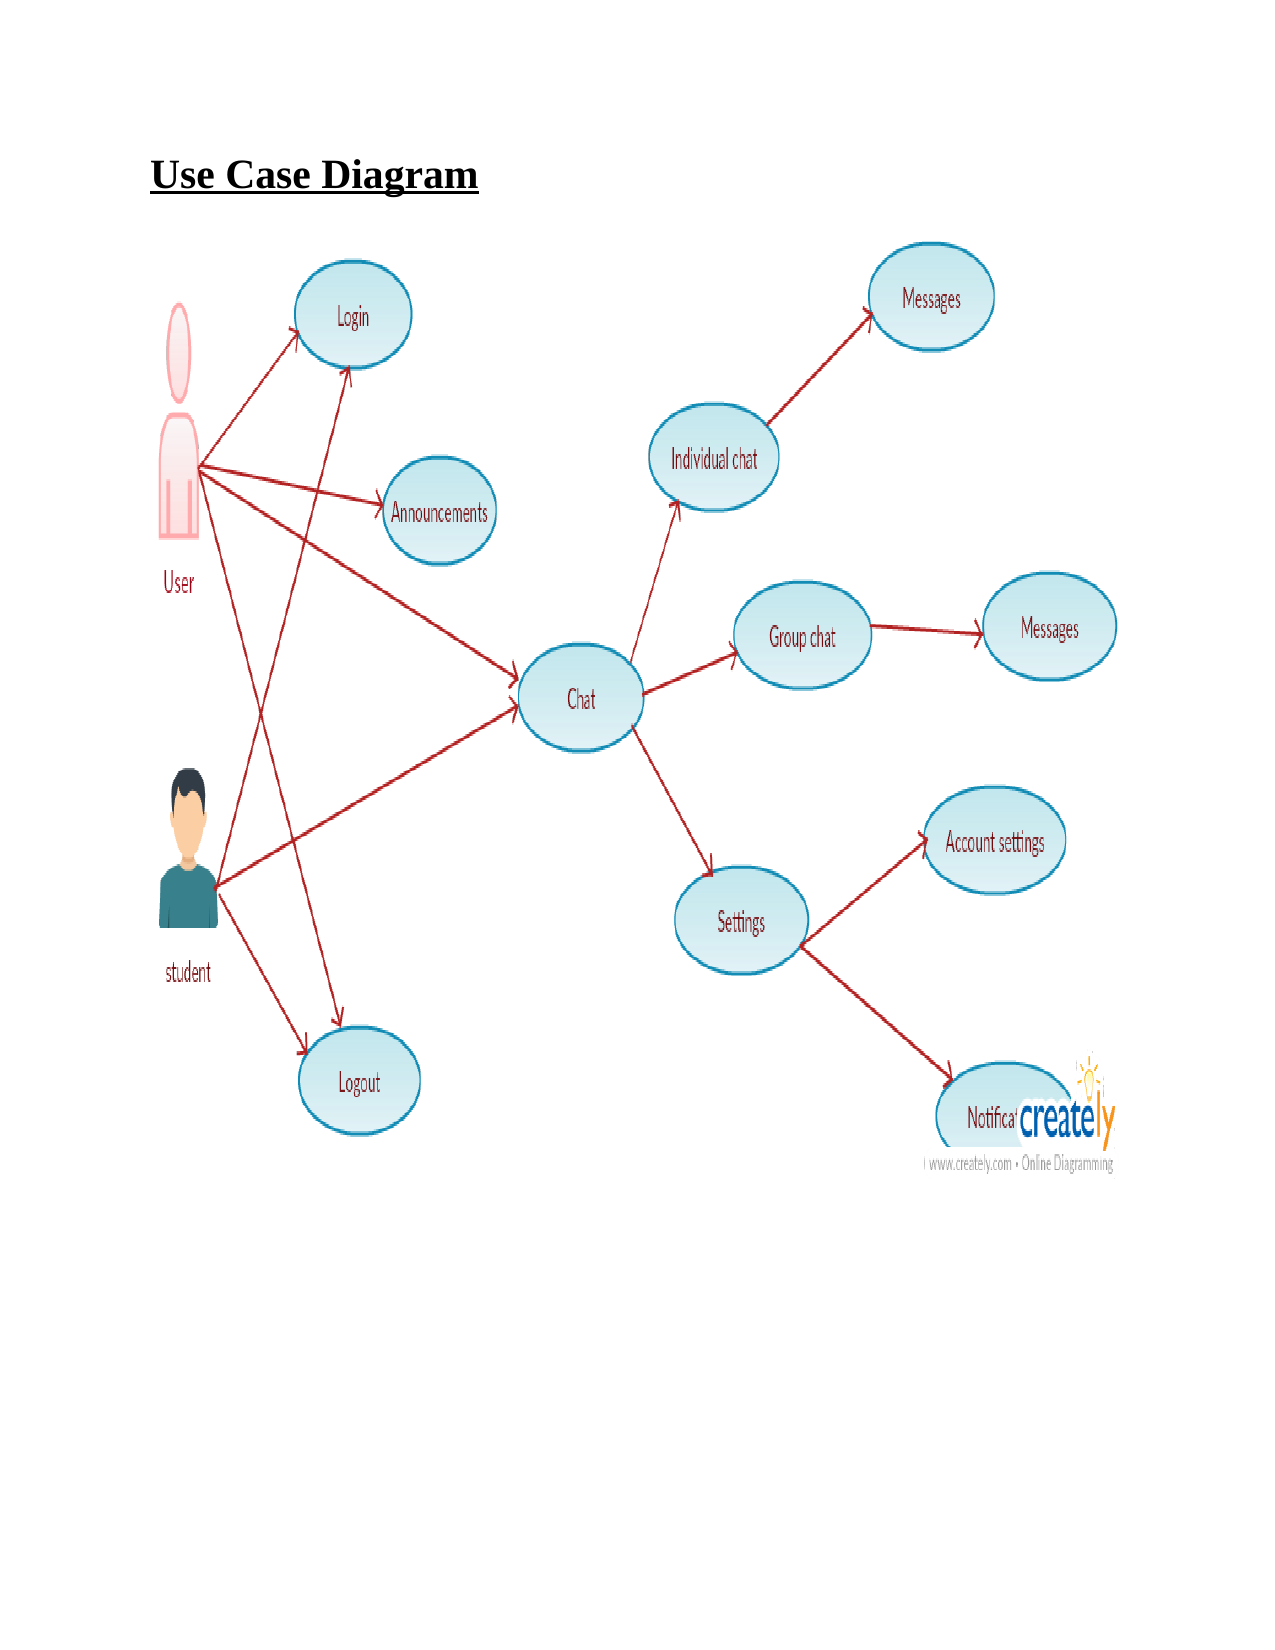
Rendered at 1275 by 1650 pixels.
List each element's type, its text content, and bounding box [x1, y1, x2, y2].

text Use Case Diagram [150, 150, 1125, 198]
picture [150, 226, 1125, 1187]
